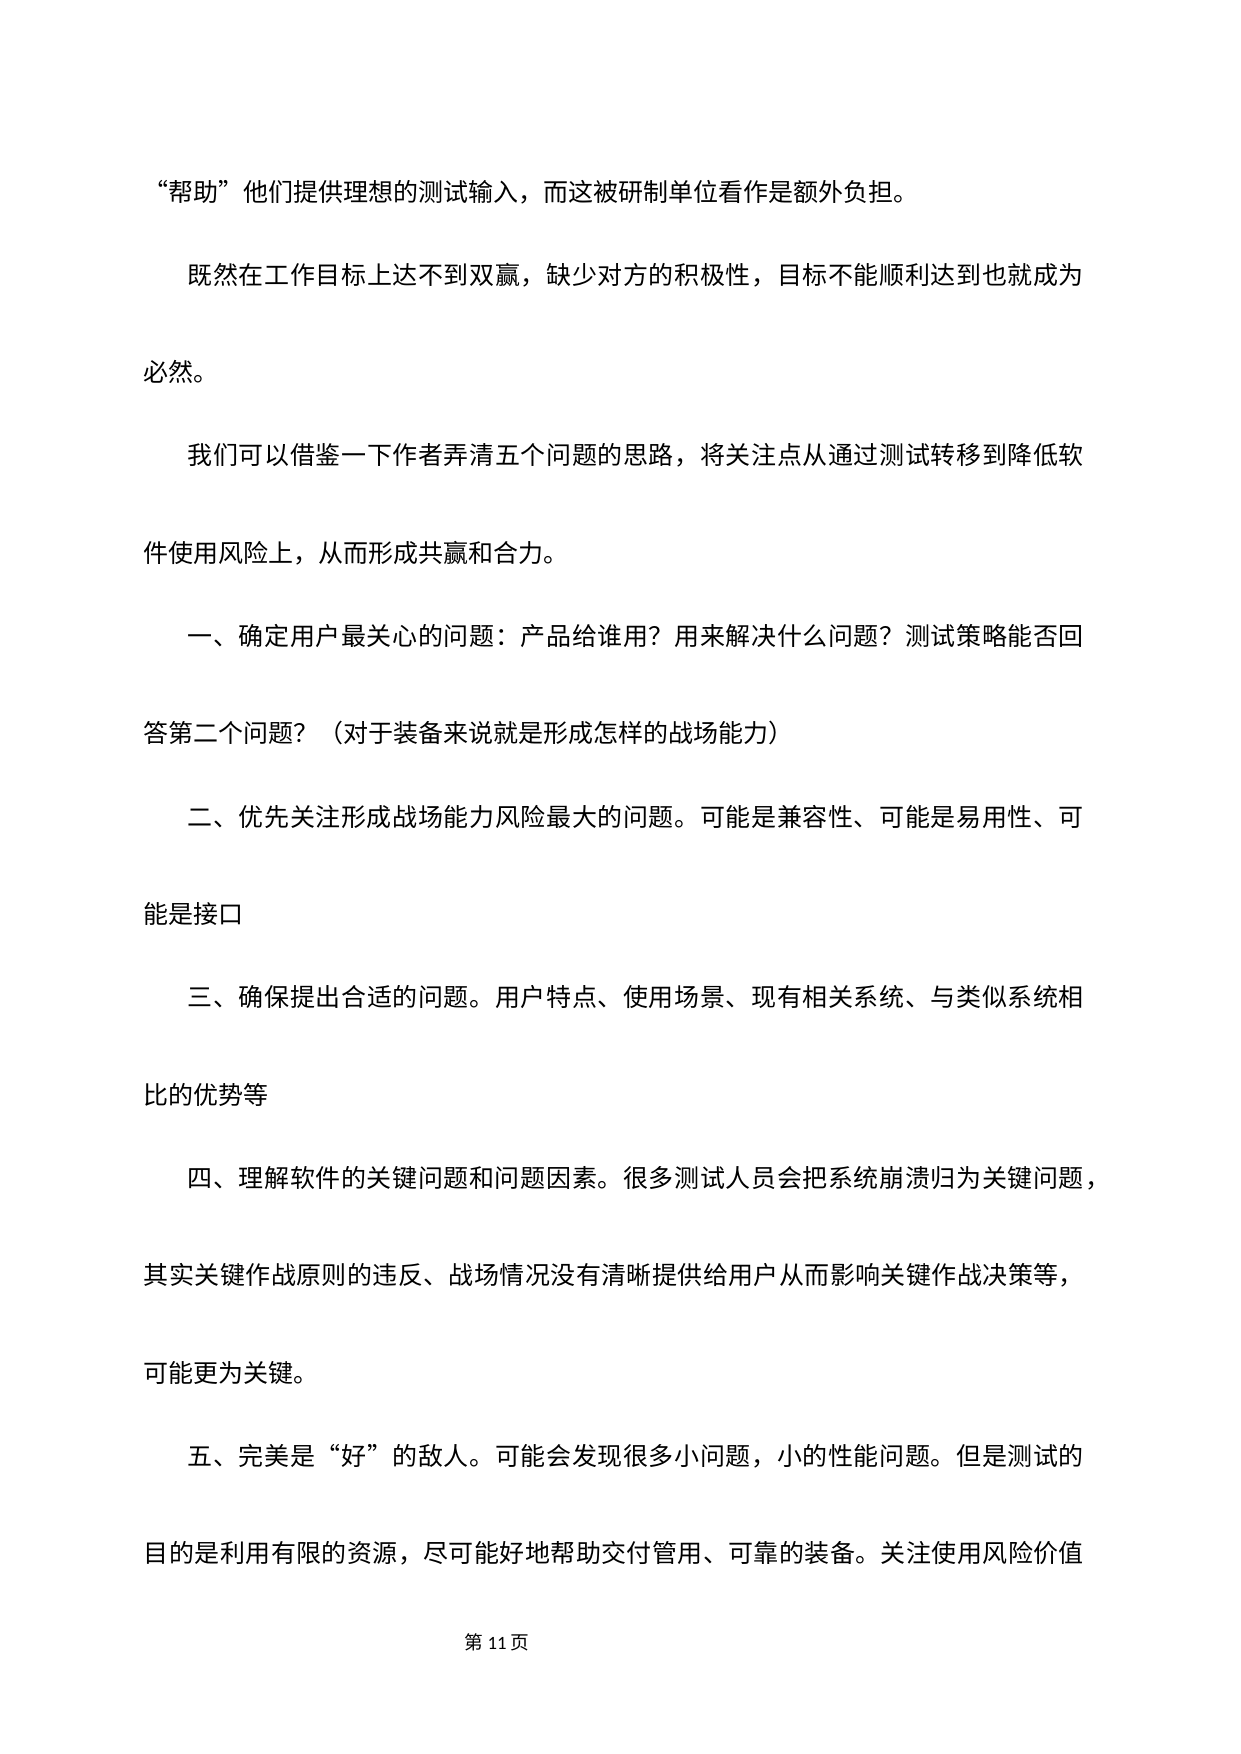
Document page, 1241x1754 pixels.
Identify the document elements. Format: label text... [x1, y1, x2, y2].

text 一、确定用户最关心的问题：产品给谁用？用来解决什么问题？测试策略能否回答第二个问题？（对于装备来说就是形成怎样的战场能力） [144, 602, 1085, 764]
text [144, 158, 1085, 223]
text 我们可以借鉴一下作者弄清五个问题的思路，将关注点从通过测试转移到降低软件使用风险上，从而形成共赢和合力。 [144, 421, 1085, 584]
text 三、确保提出合适的问题。用户特点、使用场景、现有相关系统、与类似系统相比的优势等 [144, 963, 1085, 1126]
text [144, 1422, 1085, 1584]
text 二、优先关注形成战场能力风险最大的问题。可能是兼容性、可能是易用性、可能是接口 [144, 783, 1085, 945]
text 四、理解软件的关键问题和问题因素。很多测试人员会把系统崩溃归为关键问题，其实关键作战原则的违反、战场情况没有清晰提供给用户从而影响关键作战决策等，可能更为关键。 [144, 1144, 1085, 1404]
text 既然在工作目标上达不到双赢，缺少对方的积极性，目标不能顺利达到也就成为必然。 [144, 241, 1085, 403]
